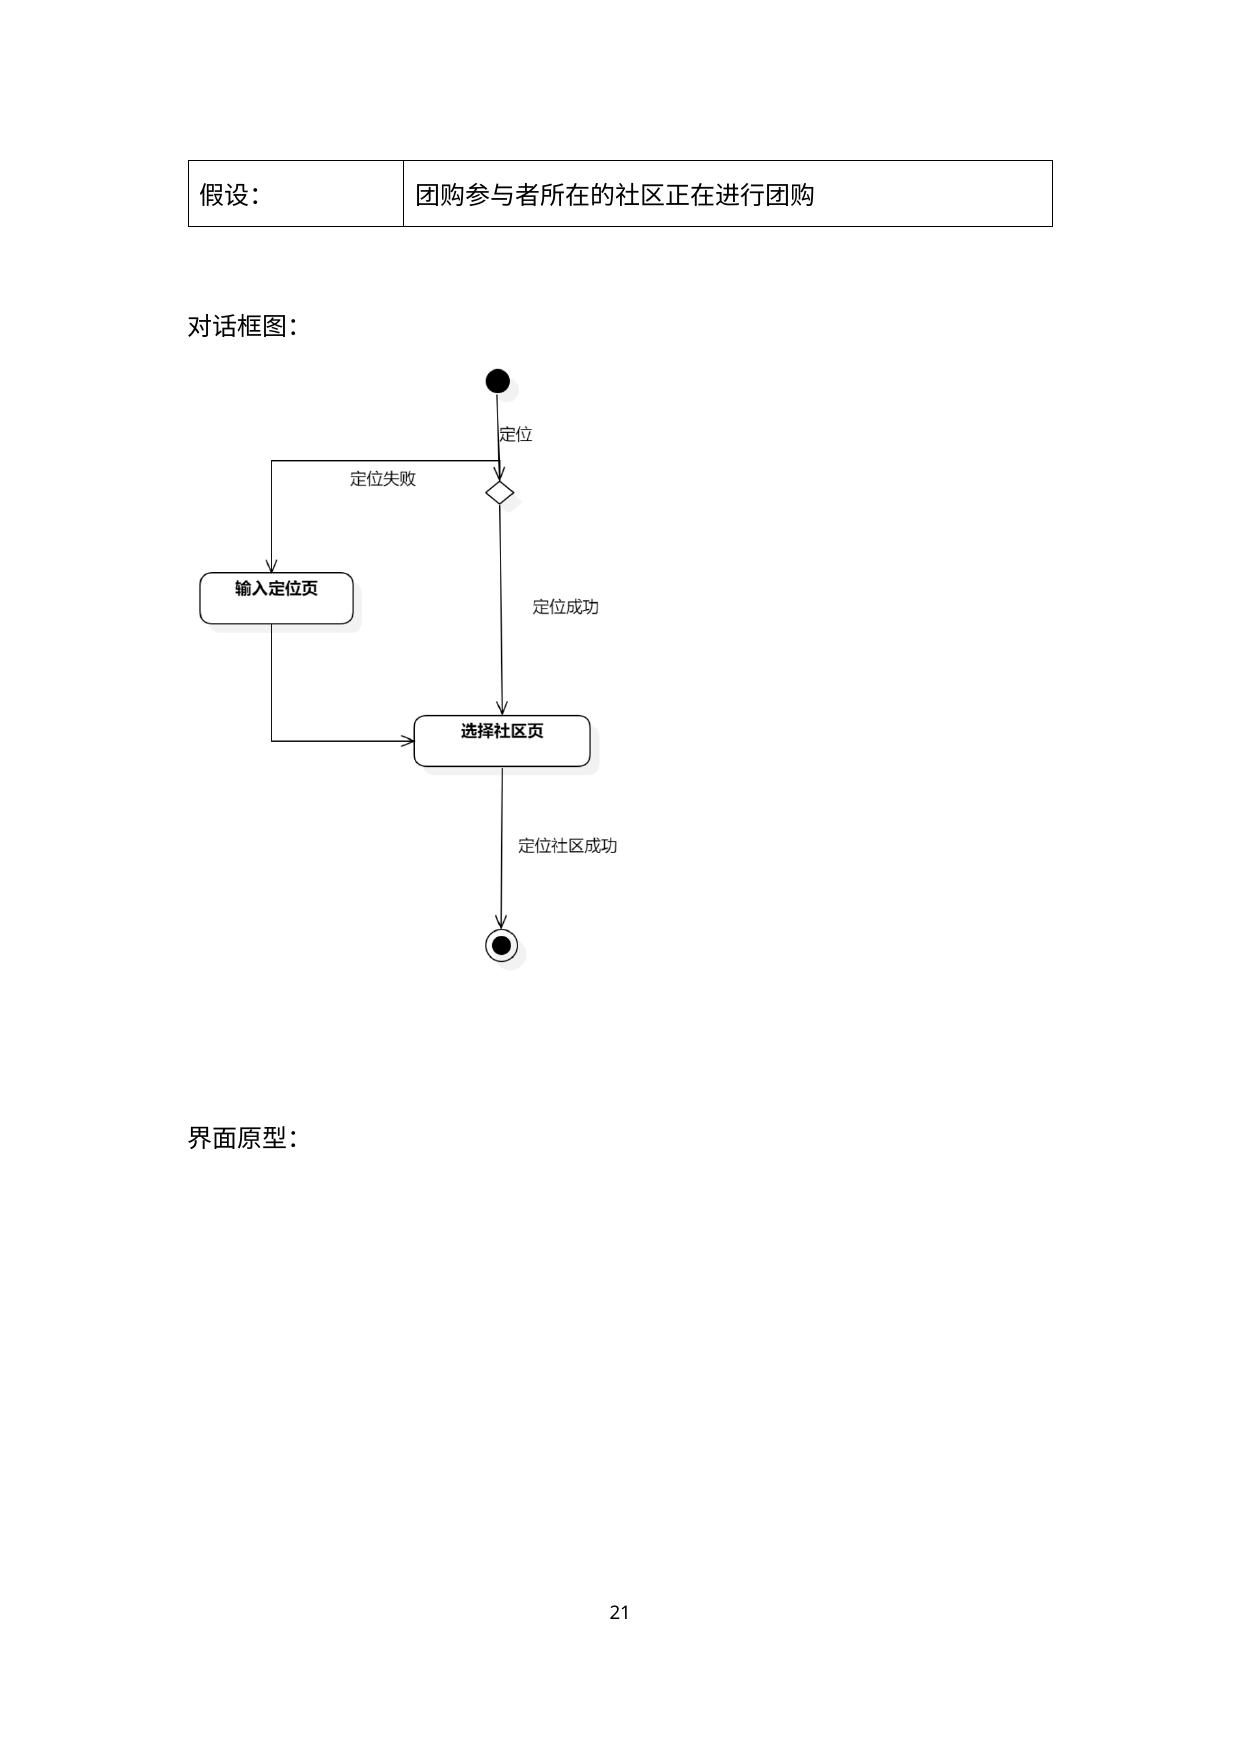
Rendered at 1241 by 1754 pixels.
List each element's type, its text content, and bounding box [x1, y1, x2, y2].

text 界面原型： [187, 1104, 1053, 1169]
table_cell 假设： [189, 161, 403, 226]
table_cell 团购参与者所在的社区正在进行团购 [404, 161, 1052, 226]
picture [187, 356, 688, 1012]
text 对话框图： [187, 292, 1053, 357]
